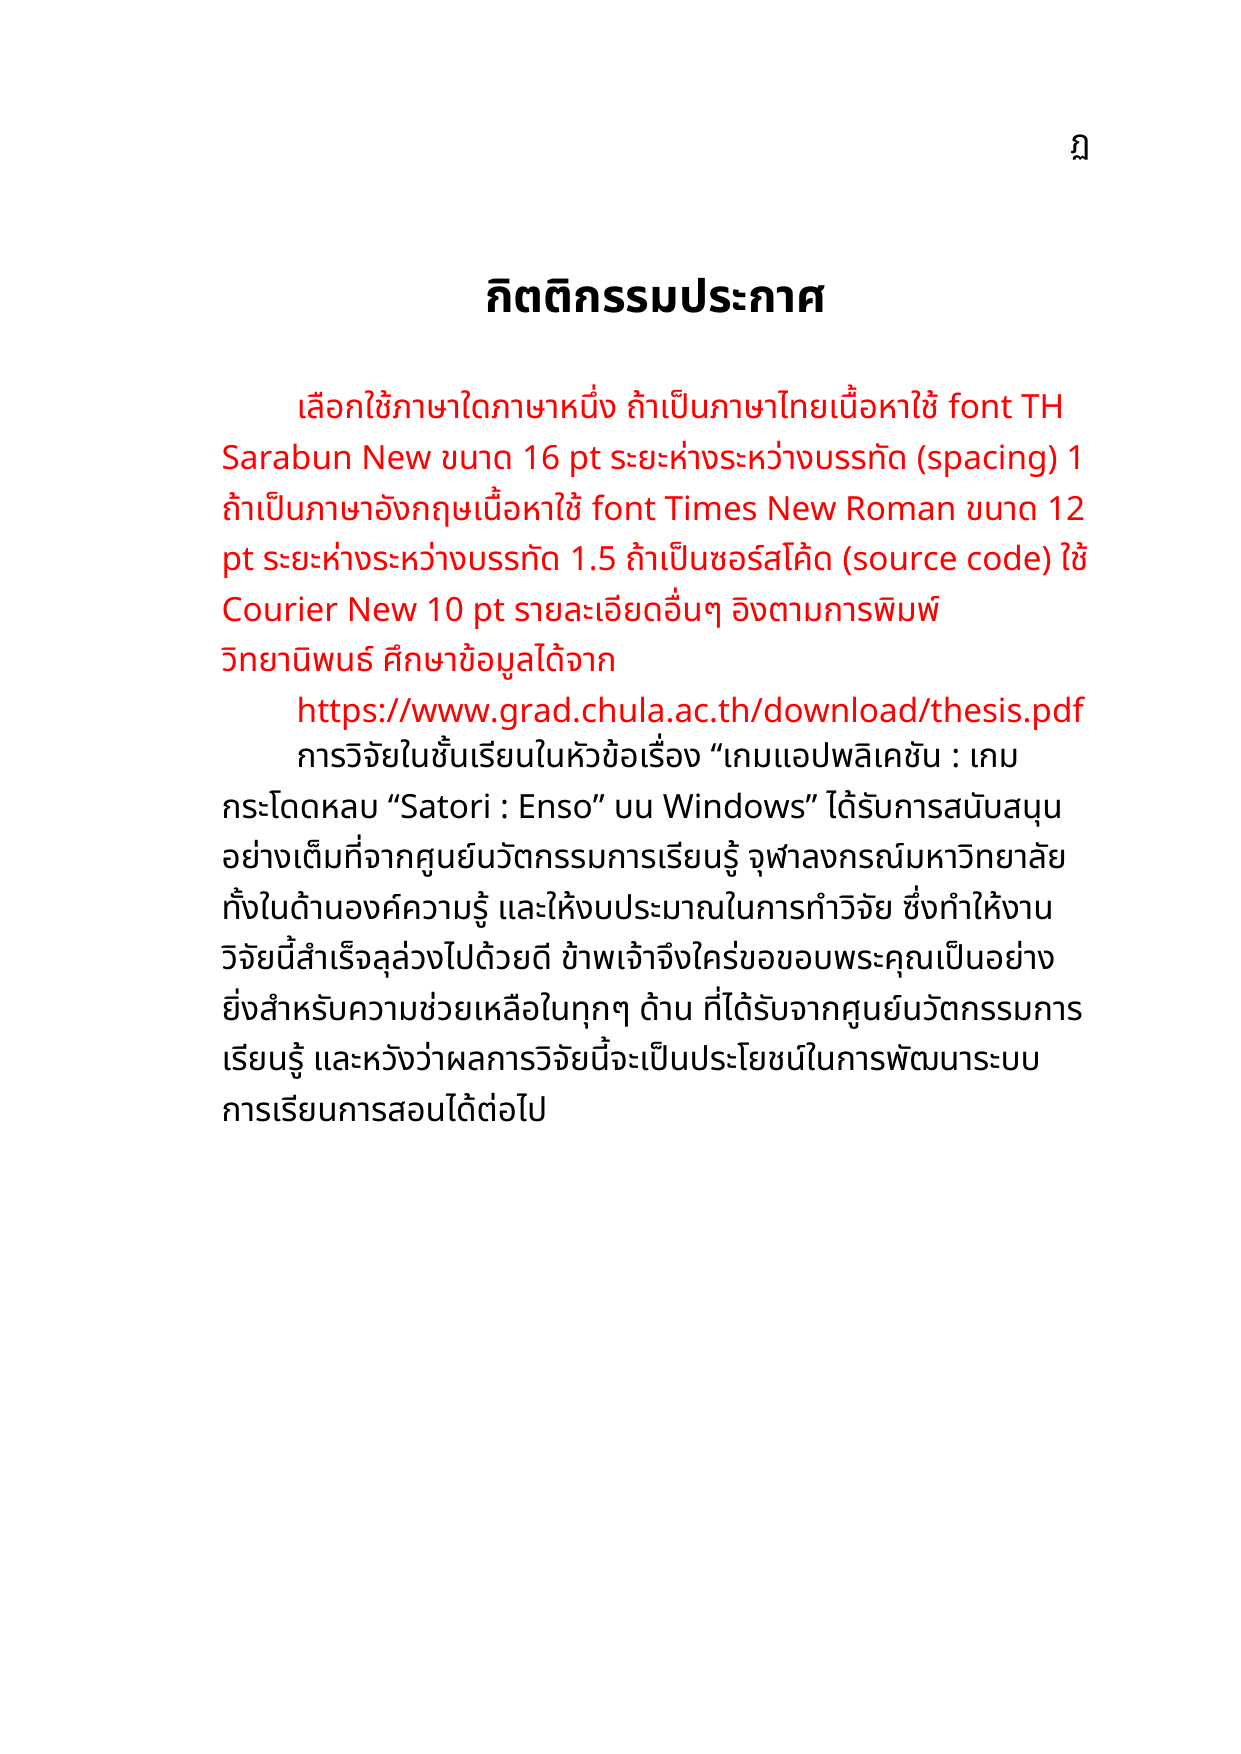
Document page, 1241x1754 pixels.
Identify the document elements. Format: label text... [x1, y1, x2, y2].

text เลือกใช้ภาษาใดภาษาหนึ่ง ถ้าเป็นภาษาไทยเนื้อหาใช้ font TH Sarabun New ขนาด 16 pt ระยะห่างระหว่างบรรทัด (spacing) 1 ถ้าเป็นภาษาอังกฤษเนื้อหาใช้ font Times New Roman ขนาด 12 pt ระยะห่างระหว่างบรรทัด 1.5 ถ้าเป็นซอร์สโค้ด (source code) ใช้ Courier New 10 pt รายละเอียดอื่นๆ อิงตามการพิมพ์วิทยานิพนธ์ ศึกษาข้อมูลได้จาก [221, 383, 1090, 687]
text กิตติกรรมประกาศ [221, 264, 1090, 333]
text การวิจัยในชั้นเรียนในหัวข้อเรื่อง “เกมแอปพลิเคชัน : เกมกระโดดหลบ “Satori : Enso” บน Windows” ได้รับการสนับสนุนอย่างเต็มที่จากศูนย์นวัตกรรมการเรียนรู้ จุฬาลงกรณ์มหาวิทยาลัย ทั้งในด้านองค์ความรู้ และให้งบประมาณในการทำวิจัย ซึ่งทำให้งานวิจัยนี้สำเร็จลุล่วงไปด้วยดี ข้าพเจ้าจึงใคร่ขอขอบพระคุณเป็นอย่างยิ่งสำหรับความช่วยเหลือในทุกๆ ด้าน ที่ได้รับจากศูนย์นวัตกรรมการเรียนรู้ และหวังว่าผลการวิจัยนี้จะเป็นประโยชน์ในการพัฒนาระบบการเรียนการสอนได้ต่อไป [221, 732, 1090, 1136]
text https://www.grad.chula.ac.th/download/thesis.pdf [221, 687, 1090, 732]
